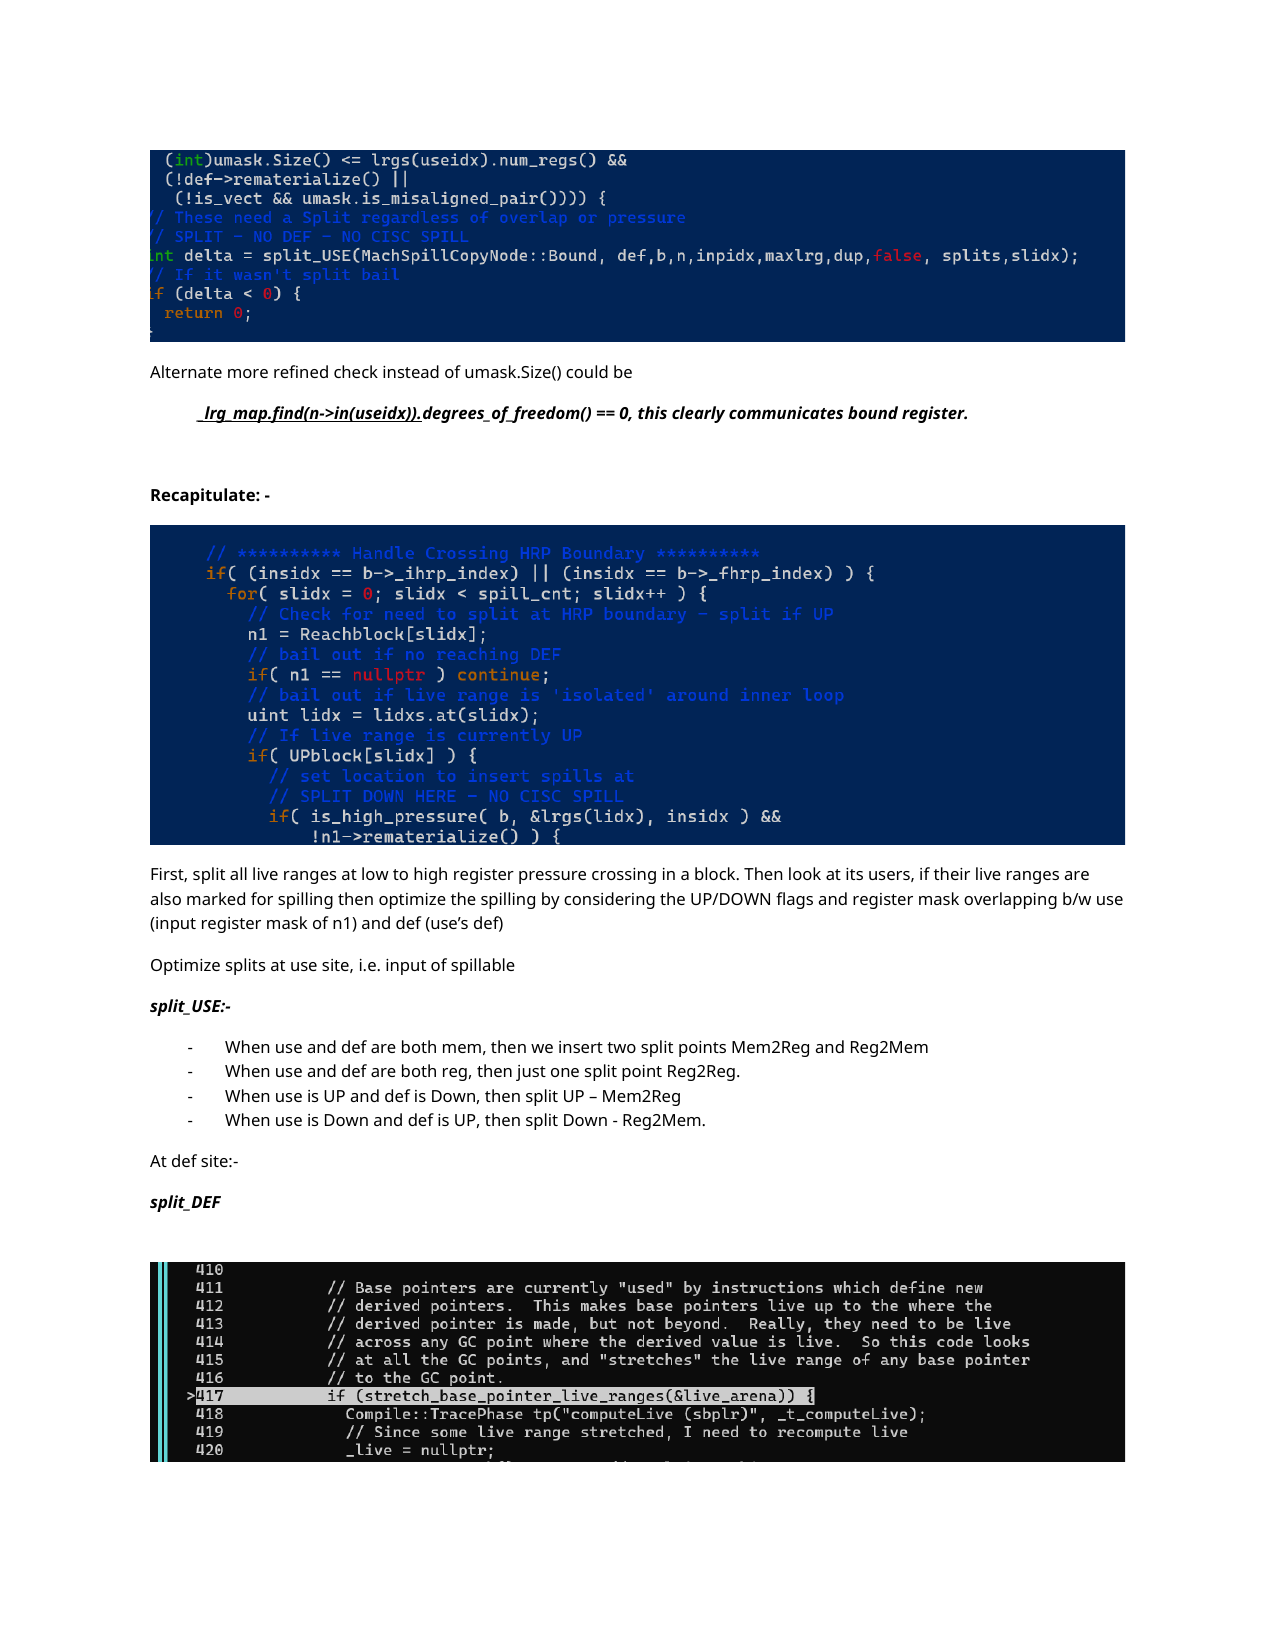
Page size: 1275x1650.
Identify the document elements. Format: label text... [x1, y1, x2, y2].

picture [150, 525, 1125, 845]
picture [150, 1262, 1125, 1462]
text Optimize splits at use site, i.e. input of spillable [150, 953, 1125, 976]
list When use and def are both reg, then just one split point Reg2Reg. [187, 1060, 1125, 1083]
picture [150, 150, 1125, 342]
list When use is Down and def is UP, then split Down - Reg2Mem. [187, 1109, 1125, 1132]
text At def site:- [150, 1150, 1125, 1173]
text split_USE:- [150, 994, 1125, 1017]
text Alternate more refined check instead of umask.Size() could be [150, 361, 1125, 383]
text Recapitulate: - [150, 484, 1125, 507]
text _lrg_map.find(n->in(useidx)).degrees_of_freedom() == 0, this clearly communicates bound register. [150, 402, 1125, 424]
list When use and def are both mem, then we insert two split points Mem2Reg and Reg2Mem [187, 1035, 1125, 1058]
text split_DEF [150, 1191, 1125, 1214]
text First, split all live ranges at low to high register pressure crossing in a block. Then look at its users, if their live ranges are also marked for spilling then optimize the spilling by considering the UP/DOWN flags and register mask overlapping b/w use (input register mask of n1) and def (use’s def) [150, 863, 1125, 935]
list When use is UP and def is Down, then split UP – Mem2Reg [187, 1084, 1125, 1107]
